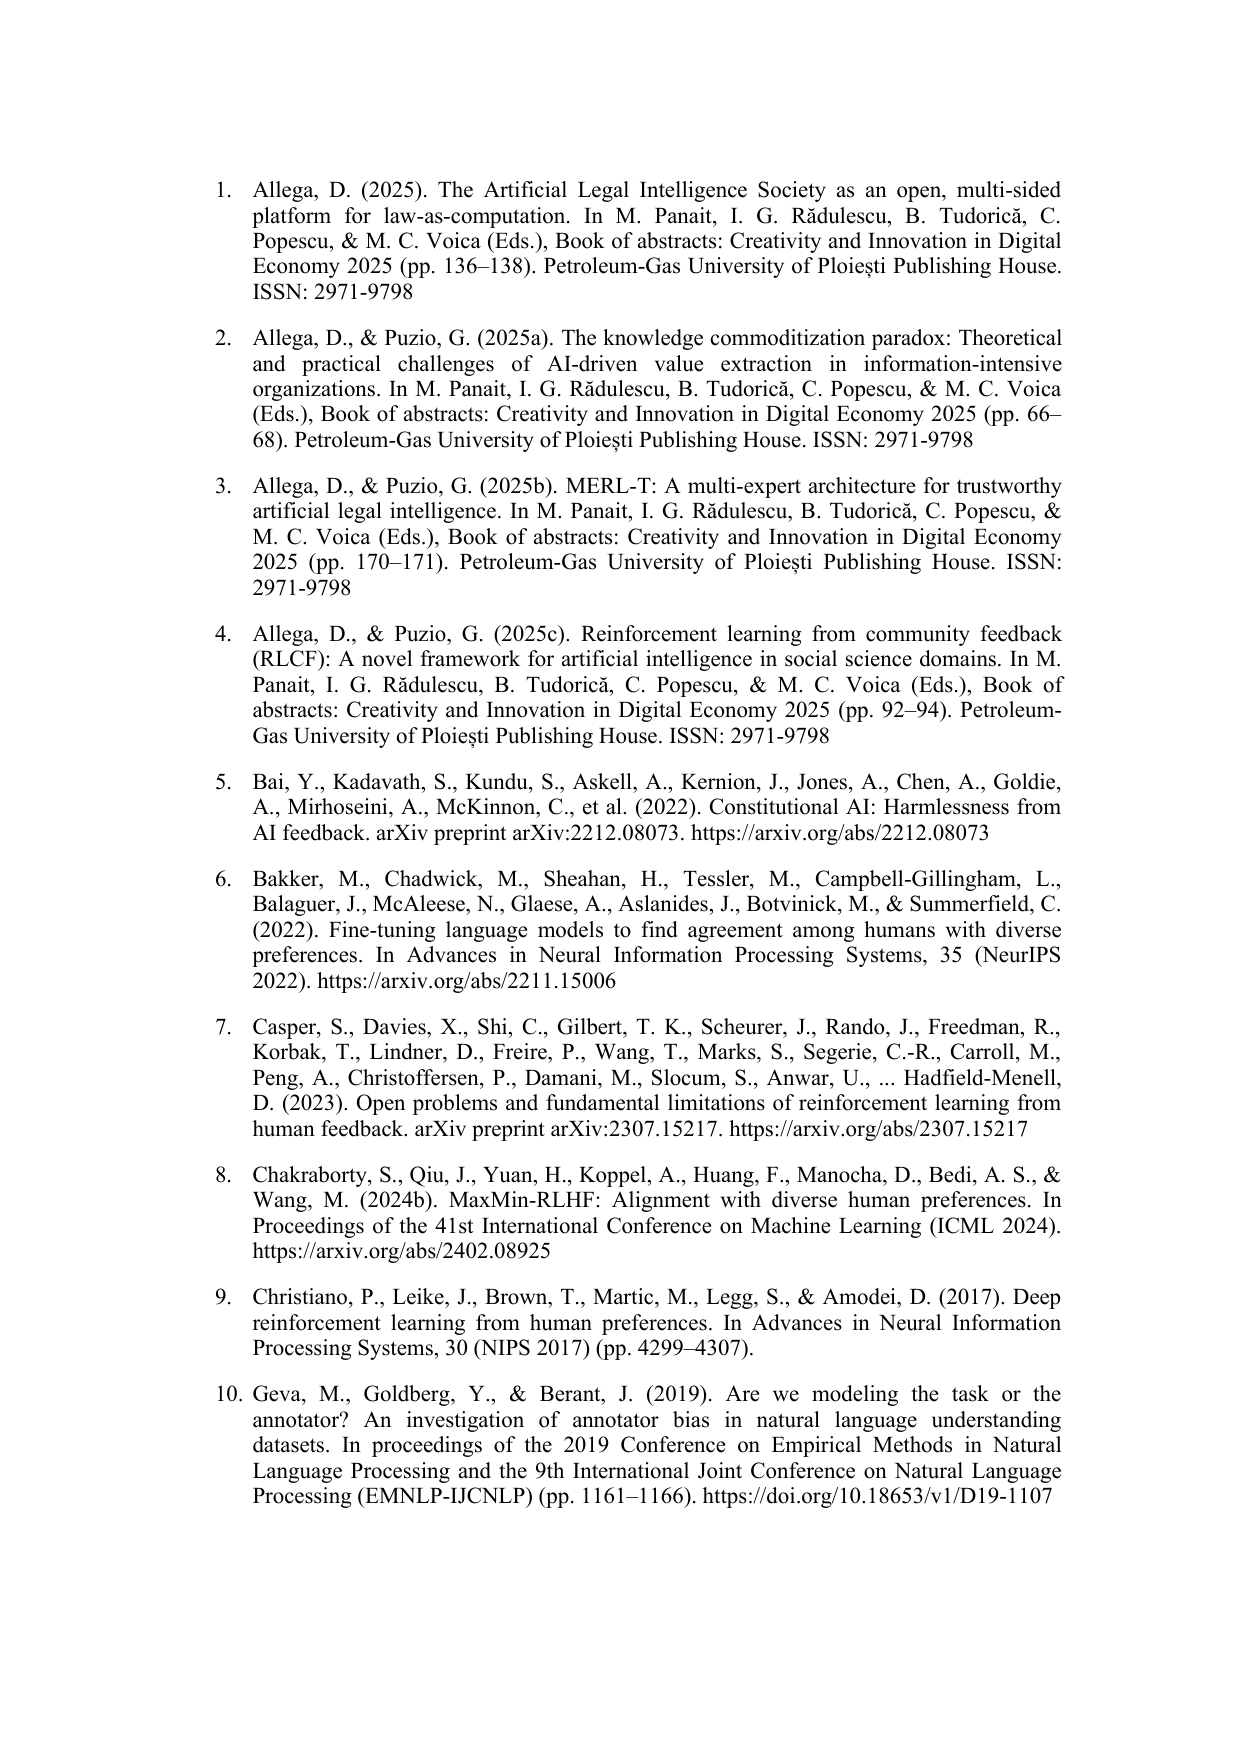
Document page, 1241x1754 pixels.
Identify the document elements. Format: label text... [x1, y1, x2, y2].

list Allega, D. (2025). The Artificial Legal Intelligence Society as an open, multi-sided platform for law-as-computation. In M. Panait, I. G. Rădulescu, B. Tudorică, C. Popescu, & M. C. Voica (Eds.), Book of abstracts: Creativity and Innovation in Digital Economy 2025 (pp. 136–138). Petroleum-Gas University of Ploiești Publishing House. ISSN: 2971-9798 [215, 177, 1063, 304]
list Allega, D., & Puzio, G. (2025b). MERL-T: A multi-expert architecture for trustworthy artificial legal intelligence. In M. Panait, I. G. Rădulescu, B. Tudorică, C. Popescu, & M. C. Voica (Eds.), Book of abstracts: Creativity and Innovation in Digital Economy 2025 (pp. 170–171). Petroleum-Gas University of Ploiești Publishing House. ISSN: 2971-9798 [215, 473, 1063, 600]
list Christiano, P., Leike, J., Brown, T., Martic, M., Legg, S., & Amodei, D. (2017). Deep reinforcement learning from human preferences. In Advances in Neural Information Processing Systems, 30 (NIPS 2017) (pp. 4299–4307). [215, 1284, 1063, 1361]
list Casper, S., Davies, X., Shi, C., Gilbert, T. K., Scheurer, J., Rando, J., Freedman, R., Korbak, T., Lindner, D., Freire, P., Wang, T., Marks, S., Segerie, C.-R., Carroll, M., Peng, A., Christoffersen, P., Damani, M., Slocum, S., Anwar, U., ... Hadfield-Menell, D. (2023). Open problems and fundamental limitations of reinforcement learning from human feedback. arXiv preprint arXiv:2307.15217. https://arxiv.org/abs/2307.15217 [215, 1014, 1063, 1141]
list Allega, D., & Puzio, G. (2025c). Reinforcement learning from community feedback (RLCF): A novel framework for artificial intelligence in social science domains. In M. Panait, I. G. Rădulescu, B. Tudorică, C. Popescu, & M. C. Voica (Eds.), Book of abstracts: Creativity and Innovation in Digital Economy 2025 (pp. 92–94). Petroleum-Gas University of Ploiești Publishing House. ISSN: 2971-9798 [215, 621, 1063, 748]
list Bakker, M., Chadwick, M., Sheahan, H., Tessler, M., Campbell-Gillingham, L., Balaguer, J., McAleese, N., Glaese, A., Aslanides, J., Botvinick, M., & Summerfield, C. (2022). Fine-tuning language models to find agreement among humans with diverse preferences. In Advances in Neural Information Processing Systems, 35 (NeurIPS 2022). https://arxiv.org/abs/2211.15006 [215, 866, 1063, 993]
list Allega, D., & Puzio, G. (2025a). The knowledge commoditization paradox: Theoretical and practical challenges of AI-driven value extraction in information-intensive organizations. In M. Panait, I. G. Rădulescu, B. Tudorică, C. Popescu, & M. C. Voica (Eds.), Book of abstracts: Creativity and Innovation in Digital Economy 2025 (pp. 66–68). Petroleum-Gas University of Ploiești Publishing House. ISSN: 2971-9798 [215, 325, 1063, 452]
list Chakraborty, S., Qiu, J., Yuan, H., Koppel, A., Huang, F., Manocha, D., Bedi, A. S., & Wang, M. (2024b). MaxMin-RLHF: Alignment with diverse human preferences. In Proceedings of the 41st International Conference on Machine Learning (ICML 2024). https://arxiv.org/abs/2402.08925 [215, 1162, 1063, 1263]
list Geva, M., Goldberg, Y., & Berant, J. (2019). Are we modeling the task or the annotator? An investigation of annotator bias in natural language understanding datasets. In proceedings of the 2019 Conference on Empirical Methods in Natural Language Processing and the 9th International Joint Conference on Natural Language Processing (EMNLP-IJCNLP) (pp. 1161–1166). https://doi.org/10.18653/v1/D19-1107 [215, 1381, 1063, 1508]
list Bai, Y., Kadavath, S., Kundu, S., Askell, A., Kernion, J., Jones, A., Chen, A., Goldie, A., Mirhoseini, A., McKinnon, C., et al. (2022). Constitutional AI: Harmlessness from AI feedback. arXiv preprint arXiv:2212.08073. https://arxiv.org/abs/2212.08073 [215, 769, 1063, 845]
